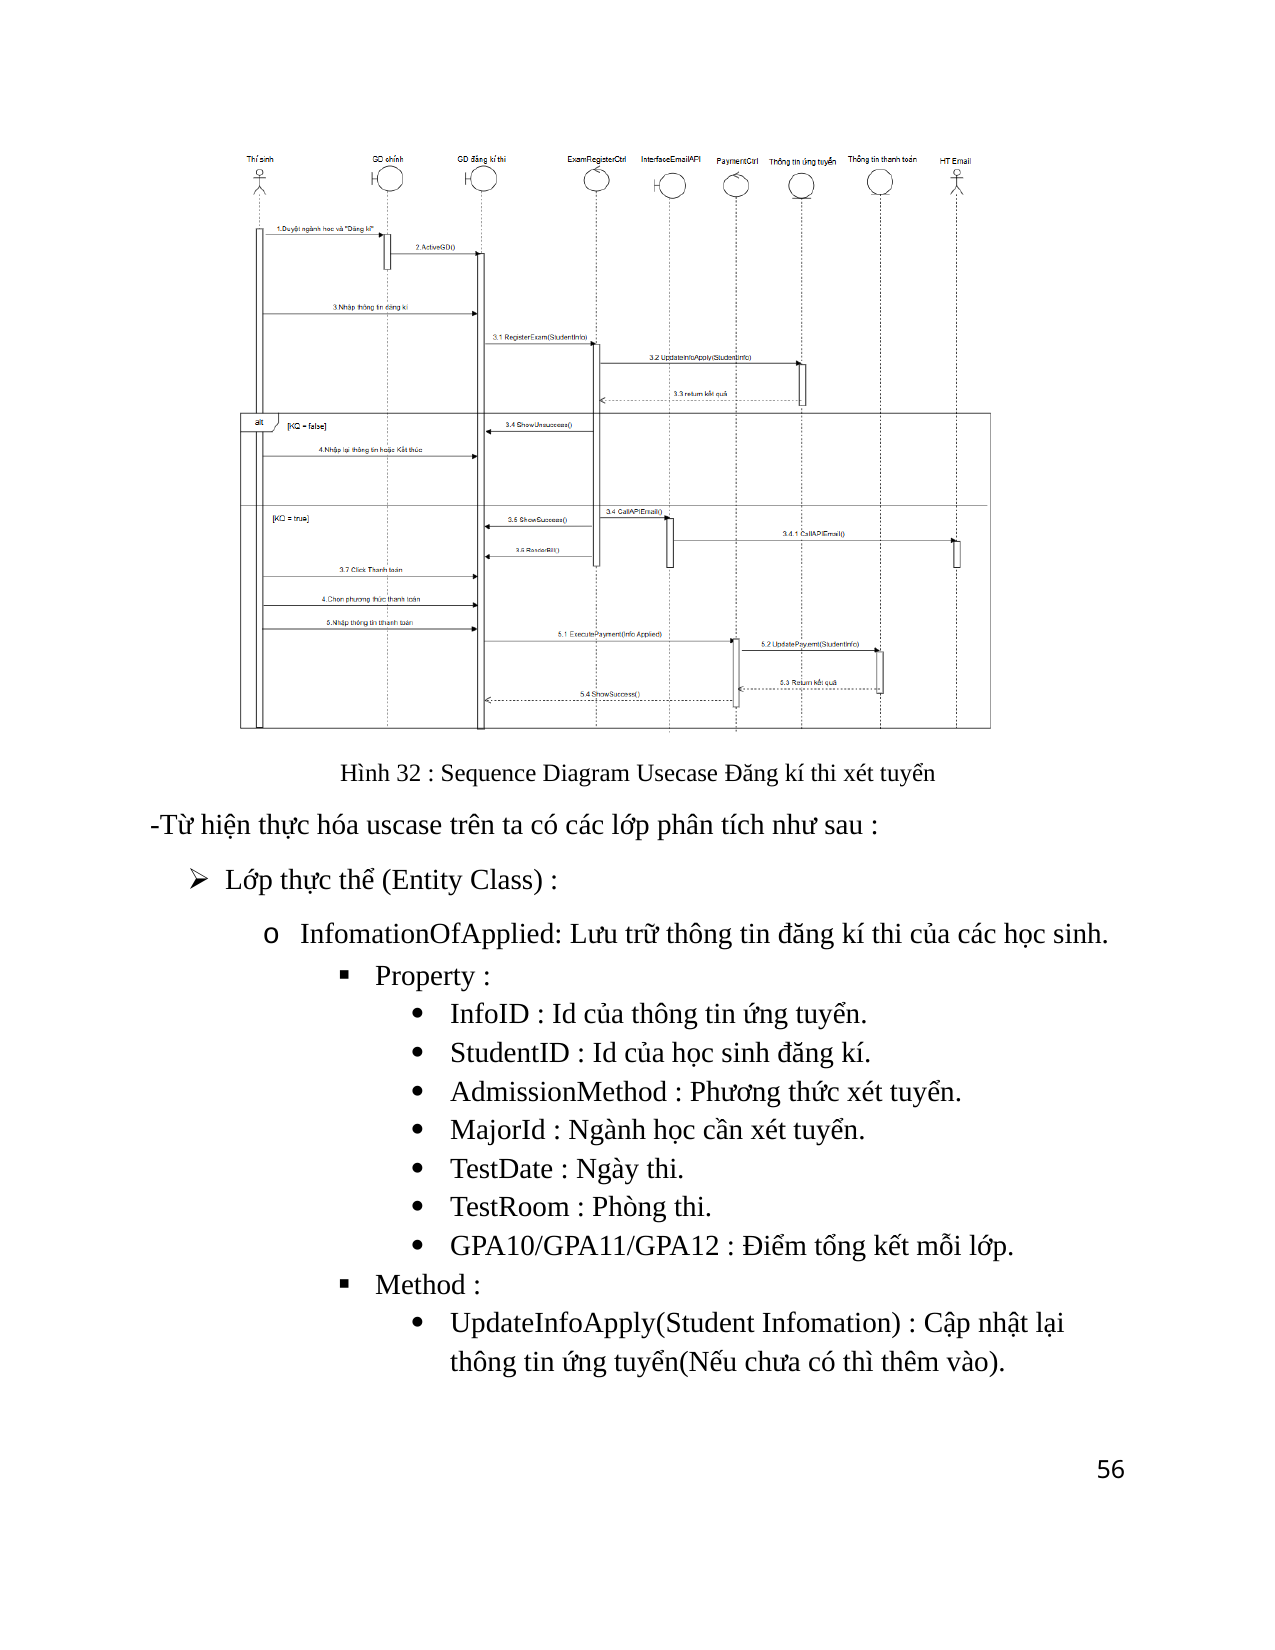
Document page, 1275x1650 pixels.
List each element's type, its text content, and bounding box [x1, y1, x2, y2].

list AdmissionMethod : Phương thức xét tuyển. [412, 1074, 1125, 1107]
list InfoID : Id của thông tin ứng tuyển. [412, 996, 1125, 1030]
list Method : [337, 1267, 1125, 1301]
list TestDate : Ngày thi. [412, 1151, 1125, 1184]
list Property : [337, 958, 1125, 991]
text -Từ hiện thực hóa uscase trên ta có các lớp phân tích như sau : [150, 807, 1125, 841]
picture [225, 150, 1000, 737]
list Lớp thực thể (Entity Class) : [187, 862, 1125, 896]
list GPA10/GPA11/GPA12 : Điểm tổng kết mỗi lớp. [412, 1228, 1125, 1262]
list MajorId : Ngành học cần xét tuyển. [412, 1112, 1125, 1146]
list UpdateInfoApply(Student Infomation) : Cập nhật lại thông tin ứng tuyển(Nếu chưa có thì thêm vào). [412, 1306, 1125, 1378]
list StudentID : Id của học sinh đăng kí. [412, 1035, 1125, 1069]
list TestRoom : Phòng thi. [412, 1189, 1125, 1223]
text Hình 32 : Sequence Diagram Usecase Đăng kí thi xét tuyển [150, 758, 1125, 787]
list InfomationOfApplied: Lưu trữ thông tin đăng kí thi của các học sinh. [262, 916, 1125, 952]
